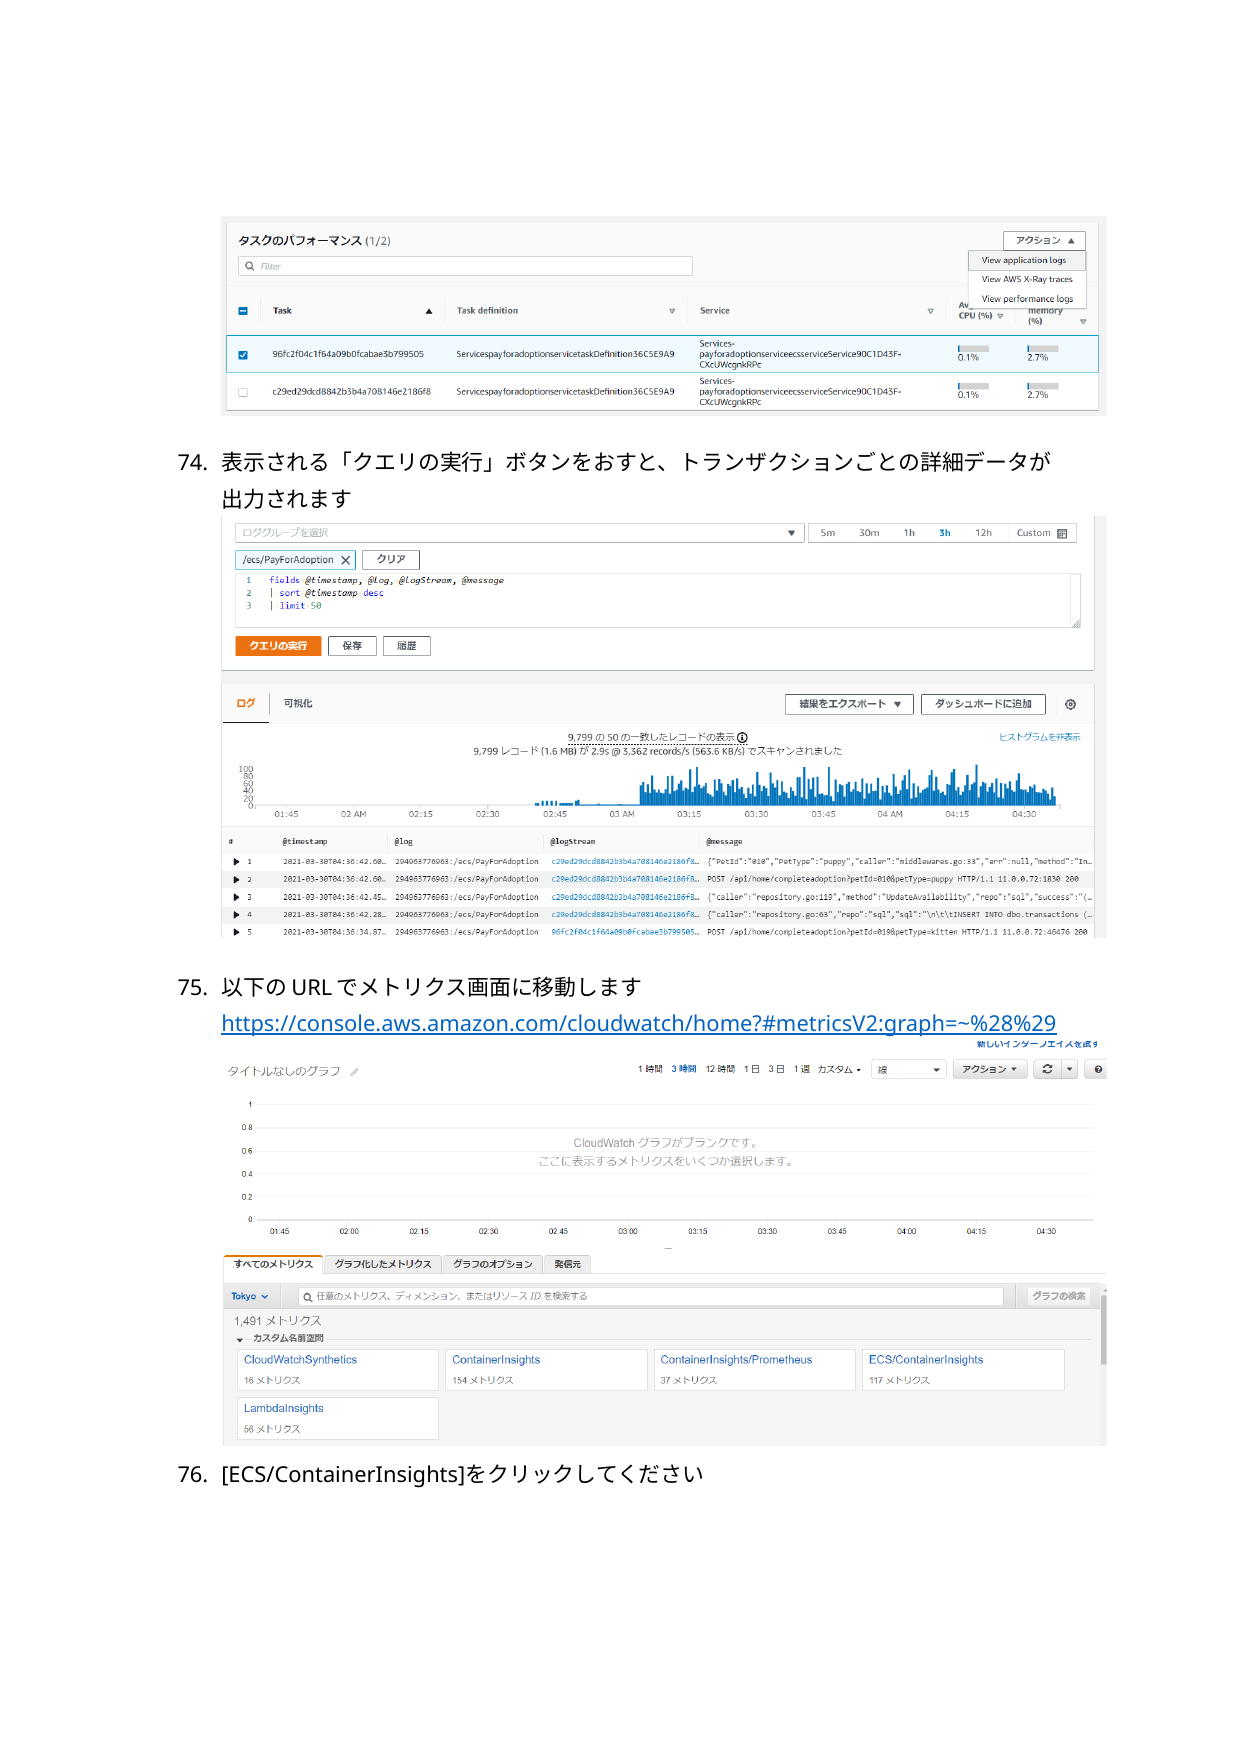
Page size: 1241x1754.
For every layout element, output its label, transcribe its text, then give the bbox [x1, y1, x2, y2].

picture [221, 216, 1107, 416]
list 以下のURLでメトリクス画面に移動します [177, 967, 1063, 1004]
list https://console.aws.amazon.com/cloudwatch/home?#metricsV2:graph=~%28%29 [221, 1004, 1063, 1041]
list [ECS/ContainerInsights]をクリックしてください [177, 1454, 1063, 1492]
picture [221, 1041, 1107, 1446]
list 表示される「クエリの実行」ボタンをおすと、トランザクションごとの詳細データが出力されます [177, 442, 1063, 517]
picture [221, 516, 1107, 938]
